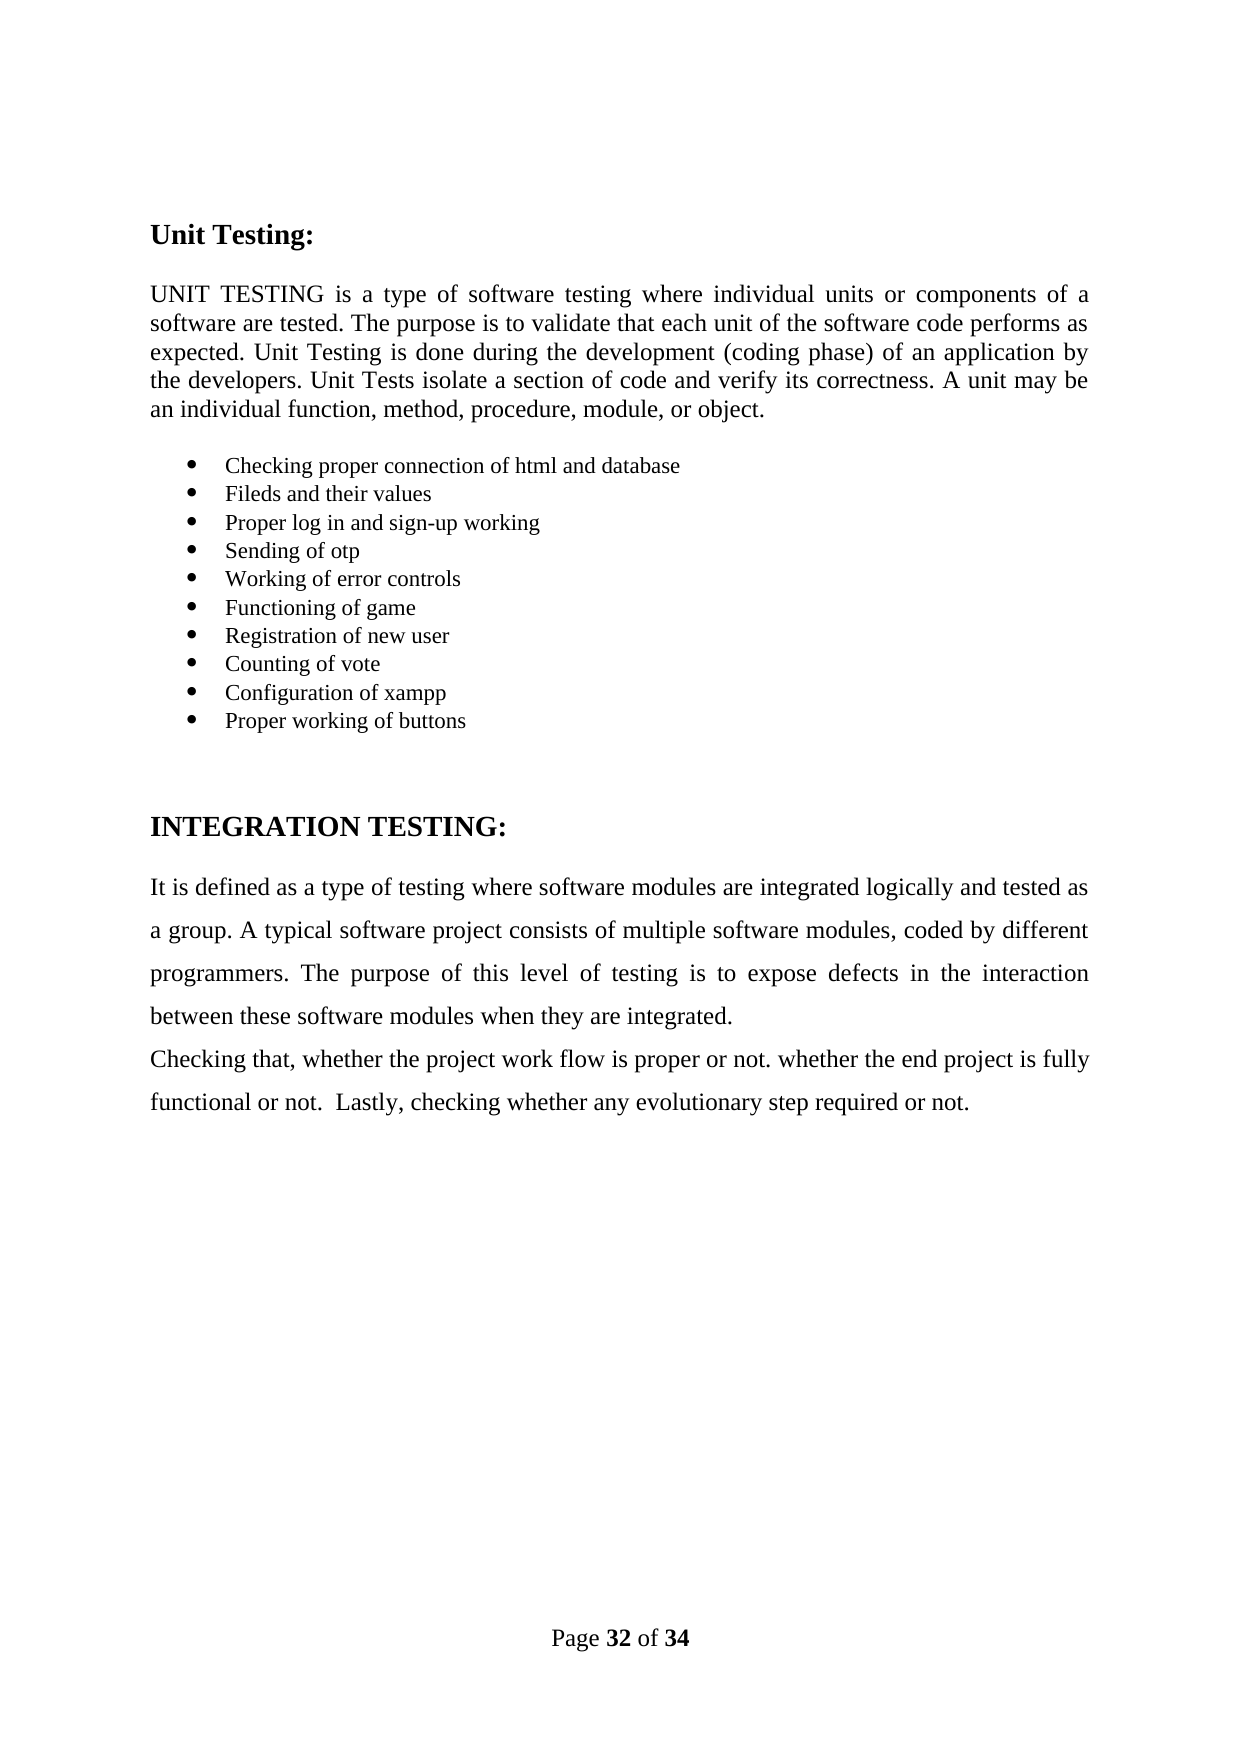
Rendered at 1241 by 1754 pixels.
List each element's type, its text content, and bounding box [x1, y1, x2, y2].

list Registration of new user [187, 622, 1090, 649]
text Checking that, whether the project work flow is proper or not. whether the end project is fully functional or not. Lastly, checking whether any evolutionary step required or not. [150, 1044, 1090, 1116]
list Fileds and their values [187, 480, 1090, 507]
list Proper log in and sign-up working [187, 508, 1090, 535]
text It is defined as a type of testing where software modules are integrated logically and tested as a group. A typical software project consists of multiple software modules, coded by different programmers. The purpose of this level of testing is to expose defects in the interaction between these software modules when they are integrated. [150, 872, 1090, 1030]
text INTEGRATION TESTING: [150, 809, 1090, 843]
list Proper working of buttons [187, 707, 1090, 734]
text Unit Testing: [150, 217, 1090, 251]
list Functioning of game [187, 593, 1090, 620]
text UNIT TESTING is a type of software testing where individual units or components of a software are tested. The purpose is to validate that each unit of the software code performs as expected. Unit Testing is done during the development (coding phase) of an application by the developers. Unit Tests isolate a section of code and verify its correctness. A unit may be an individual function, method, procedure, module, or object. [150, 279, 1090, 423]
list Configuration of xampp [187, 678, 1090, 705]
list Working of error controls [187, 565, 1090, 592]
list Checking proper connection of html and database [187, 452, 1090, 479]
list Counting of vote [187, 650, 1090, 677]
list Sending of otp [187, 537, 1090, 564]
